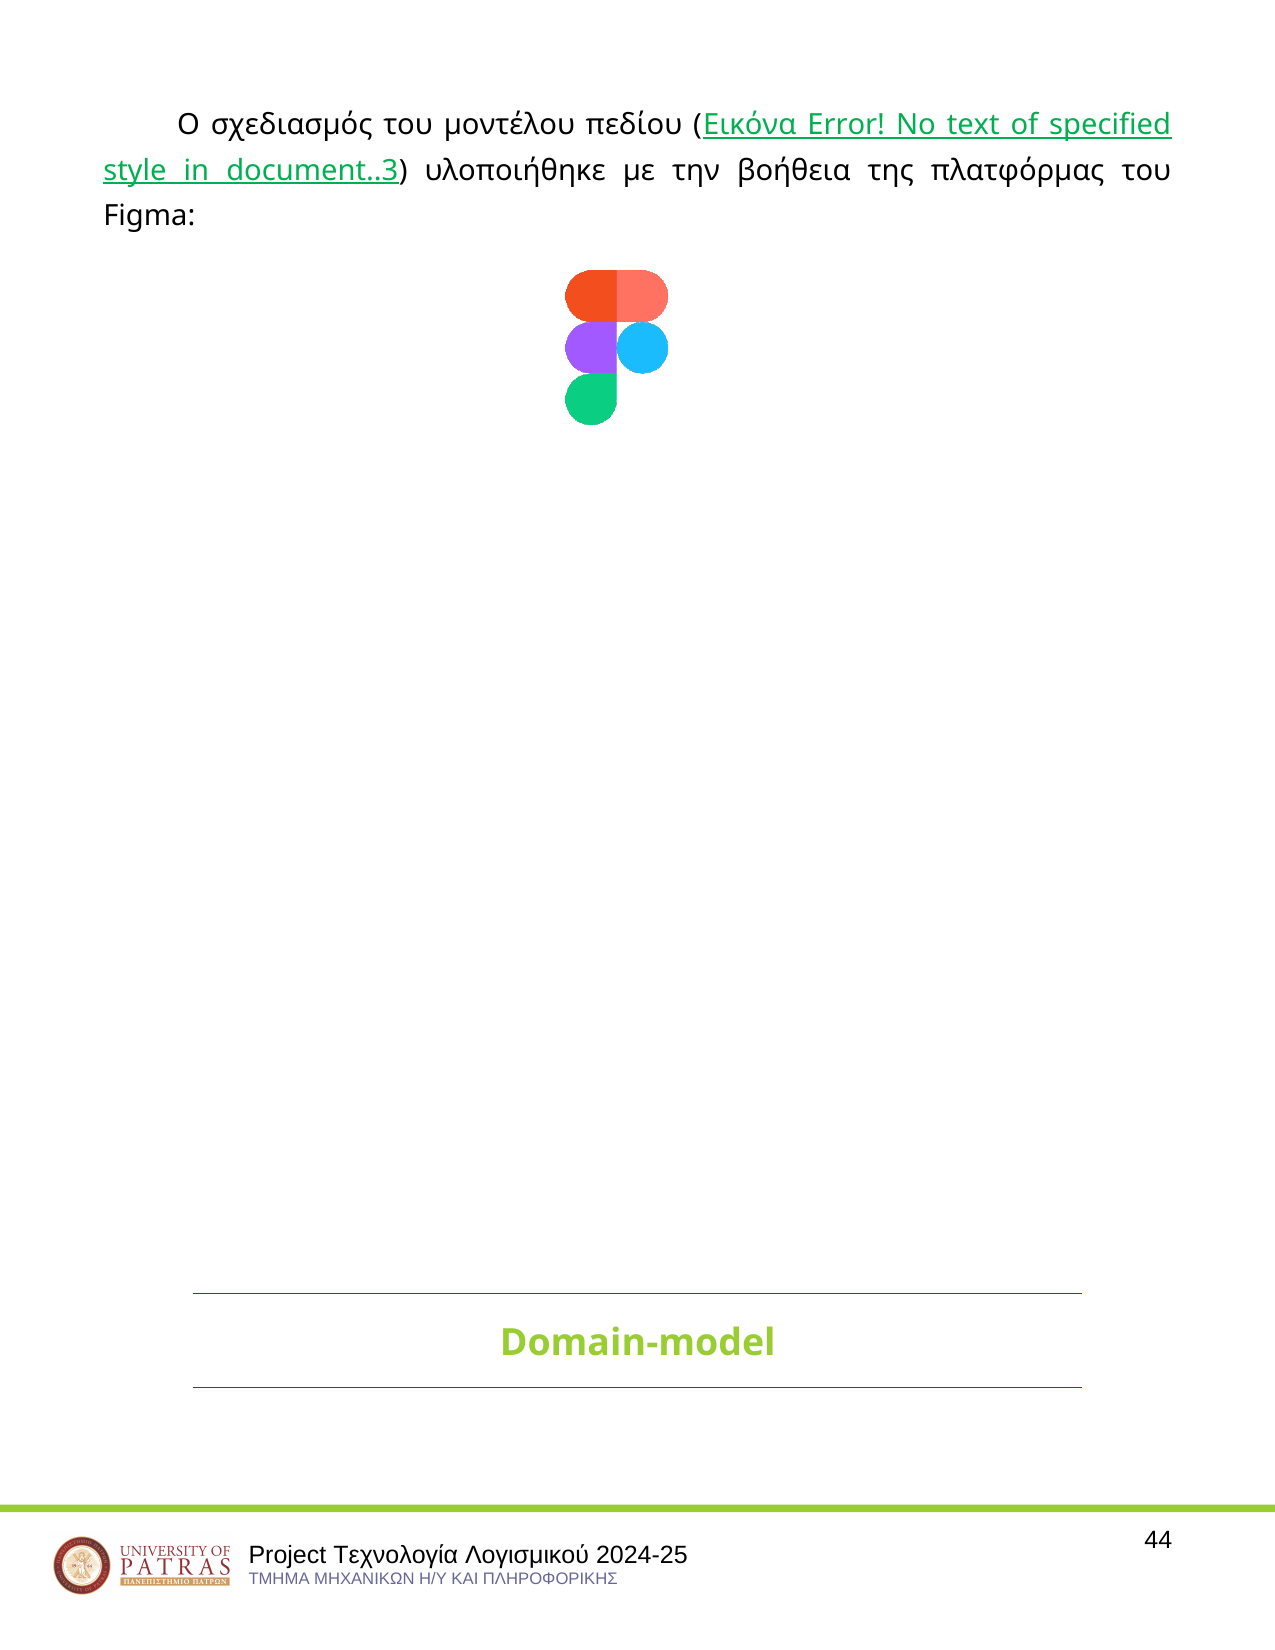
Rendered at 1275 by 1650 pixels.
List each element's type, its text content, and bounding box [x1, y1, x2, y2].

text Ο σχεδιασμός του μοντέλου πεδίου (Εικόνα 12) υλοποιήθηκε με την βοήθεια της πλατφόρμας του Figma: [103, 103, 1172, 234]
picture [565, 270, 668, 425]
picture [48, 1532, 235, 1600]
text Domain-model [193, 1294, 1082, 1387]
